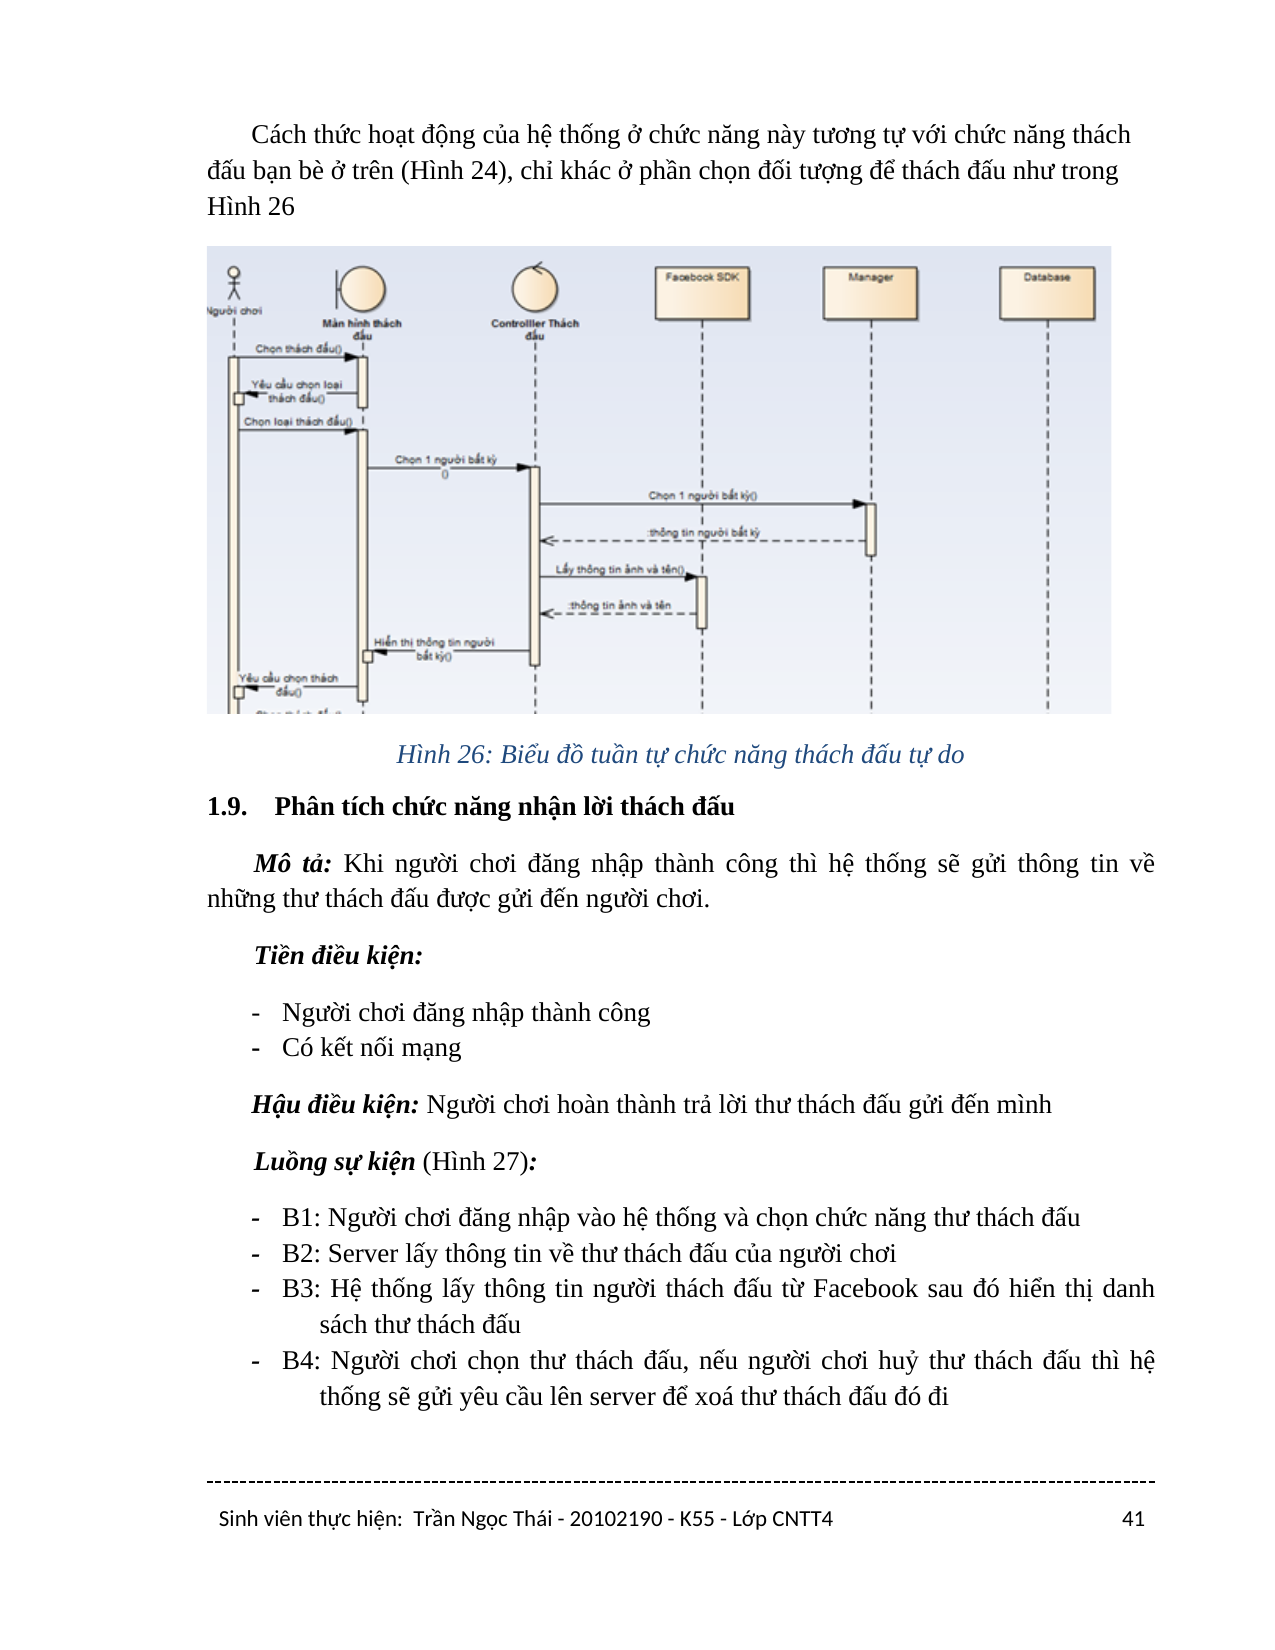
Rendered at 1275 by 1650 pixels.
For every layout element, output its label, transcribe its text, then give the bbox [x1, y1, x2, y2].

list B1: Người chơi đăng nhập vào hệ thống và chọn chức năng thư thách đấu [251, 1201, 1157, 1232]
list Người chơi đăng nhập thành công [251, 996, 1157, 1027]
picture [206, 246, 1112, 714]
text Mô tả: Khi người chơi đăng nhập thành công thì hệ thống sẽ gửi thông tin về những thư thách đấu được gửi đến người chơi. [207, 847, 1157, 914]
list Phân tích chức năng nhận lời thách đấu [207, 790, 1157, 821]
list Có kết nối mạng [251, 1031, 1157, 1063]
text Luồng sự kiện (Hình 27): [207, 1144, 1157, 1176]
text Cách thức hoạt động của hệ thống ở chức năng này tương tự với chức năng thách đấu bạn bè ở trên (Hình 24), chỉ khác ở phần chọn đối tượng để thách đấu như trong Hình 26 [207, 118, 1157, 221]
text Tiền điều kiện: [207, 939, 1157, 970]
text Hình 26: Biểu đồ tuần tự chức năng thách đấu tự do [207, 738, 1157, 769]
list B4: Người chơi chọn thư thách đấu, nếu người chơi huỷ thư thách đấu thì hệ thống sẽ gửi yêu cầu lên server để xoá thư thách đấu đó đi [251, 1344, 1157, 1411]
text Hậu điều kiện: Người chơi hoàn thành trả lời thư thách đấu gửi đến mình [251, 1088, 1157, 1119]
list B2: Server lấy thông tin về thư thách đấu của người chơi [251, 1237, 1157, 1268]
list B3: Hệ thống lấy thông tin người thách đấu từ Facebook sau đó hiển thị danh sách thư thách đấu [251, 1273, 1157, 1339]
